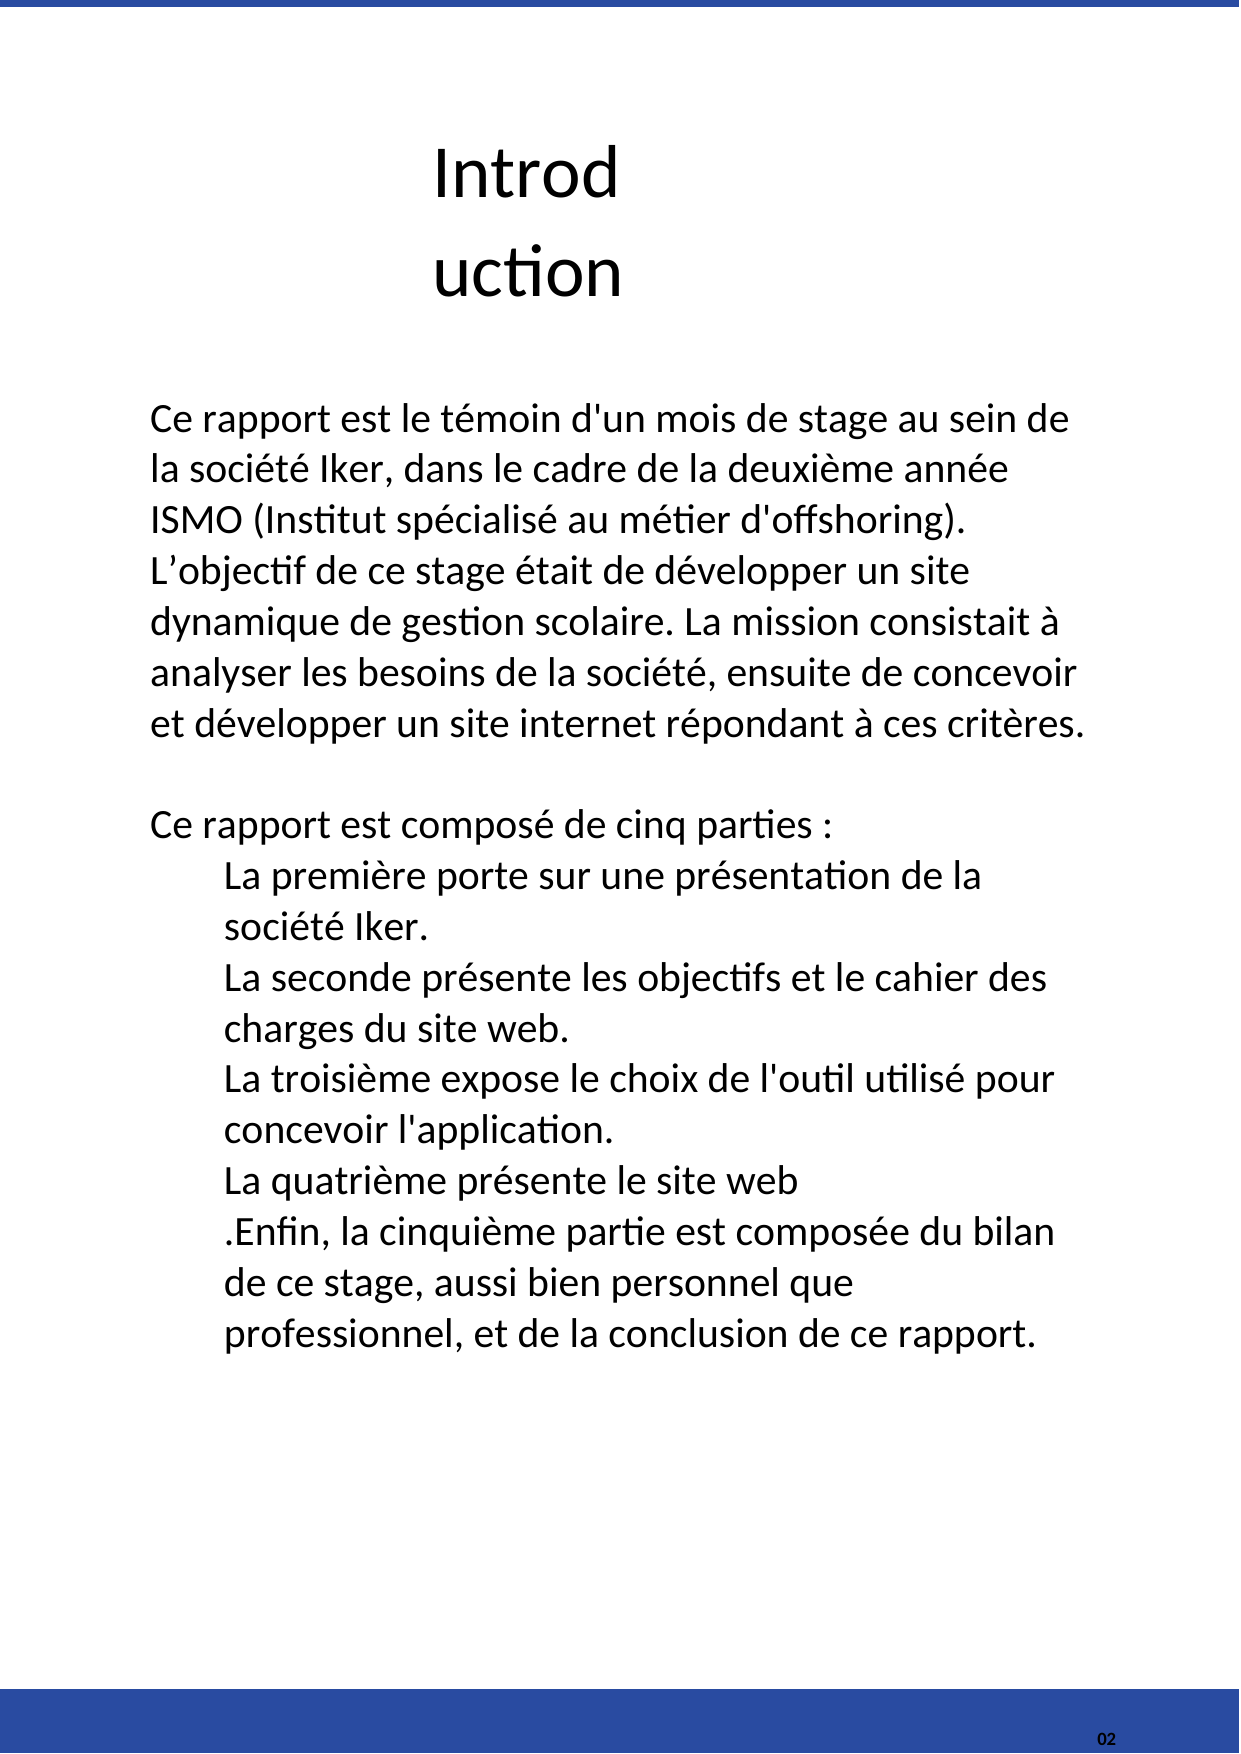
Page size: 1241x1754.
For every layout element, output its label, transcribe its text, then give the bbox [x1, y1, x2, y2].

text La quatrième présente le site web [224, 1154, 1090, 1205]
text La troisième expose le choix de l'outil utilisé pour concevoir l'application. [224, 1052, 1090, 1154]
text .Enfin, la cinquième partie est composée du bilan de ce stage, aussi bien personnel que professionnel, et de la conclusion de ce rapport. [224, 1205, 1090, 1357]
text Ce rapport est composé de cinq parties : [150, 798, 1090, 849]
text La seconde présente les objectifs et le cahier des charges du site web. [224, 951, 1090, 1052]
text La première porte sur une présentation de la société Iker. [224, 849, 1090, 951]
text Ce rapport est le témoin d'un mois de stage au sein de la société Iker, dans le cadre de la deuxième année ISMO (Institut spécialisé au métier d'offshoring). L’objectif de ce stage était de développer un site dynamique de gestion scolaire. La mission consistait à analyser les besoins de la société, ensuite de concevoir et développer un site internet répondant à ces critères. [150, 392, 1090, 747]
